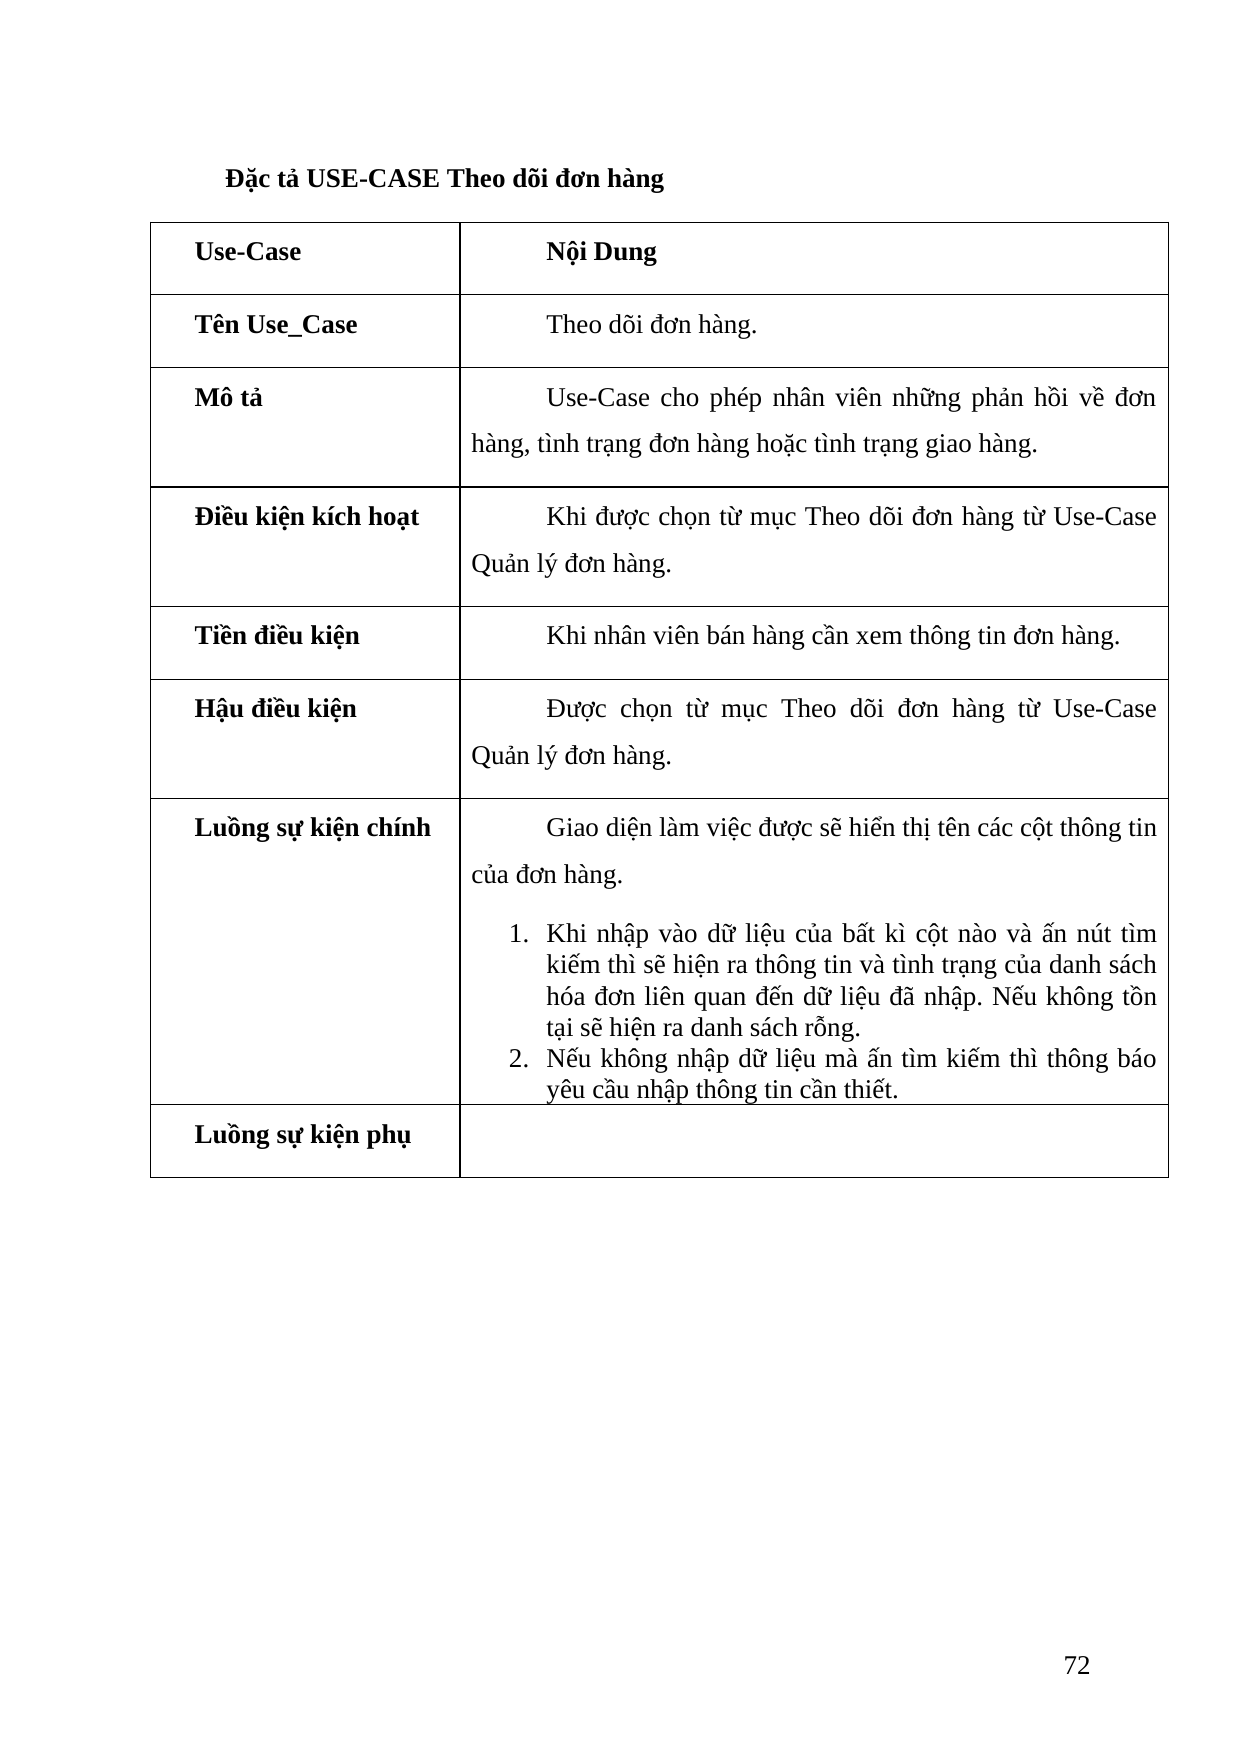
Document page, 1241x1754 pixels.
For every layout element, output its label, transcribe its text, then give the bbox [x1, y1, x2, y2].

table_cell Theo dõi đơn hàng. [461, 295, 1168, 367]
text Đặc tả USE-CASE Theo dõi đơn hàng [150, 162, 1090, 194]
table_cell Khi nhân viên bán hàng cần xem thông tin đơn hàng. [461, 607, 1168, 678]
table_cell Khi được chọn từ mục Theo dõi đơn hàng từ Use-Case Quản lý đơn hàng. [461, 488, 1168, 606]
table_header Use-Case [151, 223, 459, 294]
table_cell Mô tả [151, 368, 459, 486]
table_header Nội Dung [461, 223, 1168, 294]
table_cell Luồng sự kiện phụ [151, 1105, 459, 1177]
table_cell Tên Use_Case [151, 295, 459, 367]
table_cell Giao diện làm việc được sẽ hiển thị tên các cột thông tin của đơn hàng. Khi nhập vào dữ liệu của bất kì cột nào và ấn nút tìm kiếm thì sẽ hiện ra thông tin và tình trạng của danh sách hóa đơn liên quan đến dữ liệu đã nhập. Nếu không tồn tại sẽ hiện ra danh sách rỗng. Nếu không nhập dữ liệu mà ấn tìm kiếm thì thông báo yêu cầu nhập thông tin cần thiết. [461, 799, 1168, 1104]
table_cell Được chọn từ mục Theo dõi đơn hàng từ Use-Case Quản lý đơn hàng. [461, 680, 1168, 798]
table_cell [461, 1105, 1168, 1177]
table_cell Tiền điều kiện [151, 607, 459, 678]
table_cell Hậu điều kiện [151, 680, 459, 798]
table_cell Luồng sự kiện chính [151, 799, 459, 1104]
table_cell Điều kiện kích hoạt [151, 488, 459, 606]
table_cell Use-Case cho phép nhân viên những phản hồi về đơn hàng, tình trạng đơn hàng hoặc tình trạng giao hàng. [461, 368, 1168, 486]
